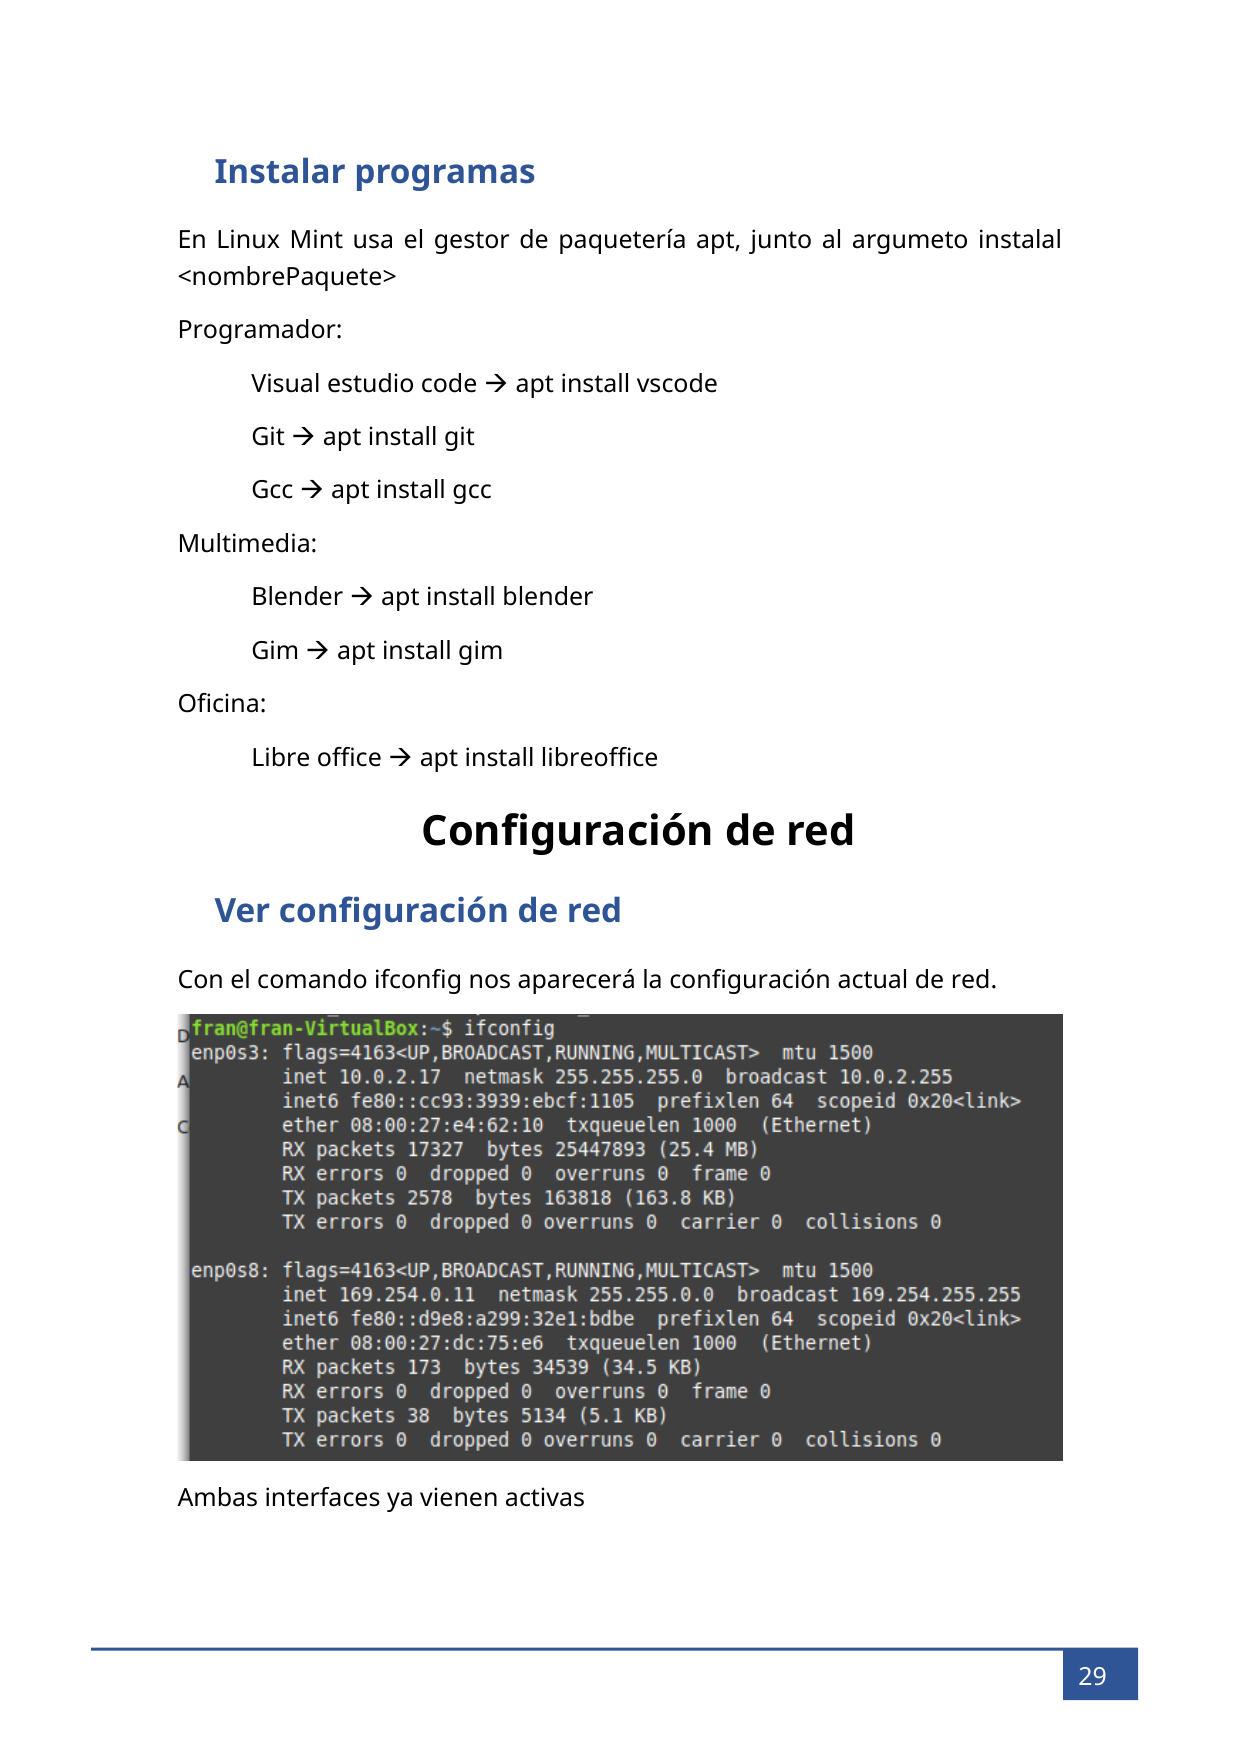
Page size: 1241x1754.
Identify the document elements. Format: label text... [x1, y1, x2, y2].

text Git apt install git [177, 419, 1063, 453]
subtitle Instalar programas [214, 148, 1063, 193]
subtitle Ver configuración de red [214, 887, 1063, 933]
text En Linux Mint usa el gestor de paquetería apt, junto al argumeto instalal <nombrePaquete> [177, 222, 1063, 292]
text Blender apt install blender [177, 579, 1063, 613]
text Gcc apt install gcc [177, 472, 1063, 506]
text Con el comando ifconfig nos aparecerá la configuración actual de red. [177, 961, 1063, 995]
text Ambas interfaces ya vienen activas [177, 1480, 1063, 1514]
subtitle Configuración de red [214, 801, 1063, 858]
picture [177, 1014, 1063, 1461]
text Gim apt install gim [177, 632, 1063, 666]
text Oficina: [177, 686, 1063, 720]
text Libre office apt install libreoffice [177, 739, 1063, 773]
text Multimedia: [177, 526, 1063, 559]
text Programador: [177, 312, 1063, 346]
text Visual estudio code apt install vscode [177, 365, 1063, 399]
